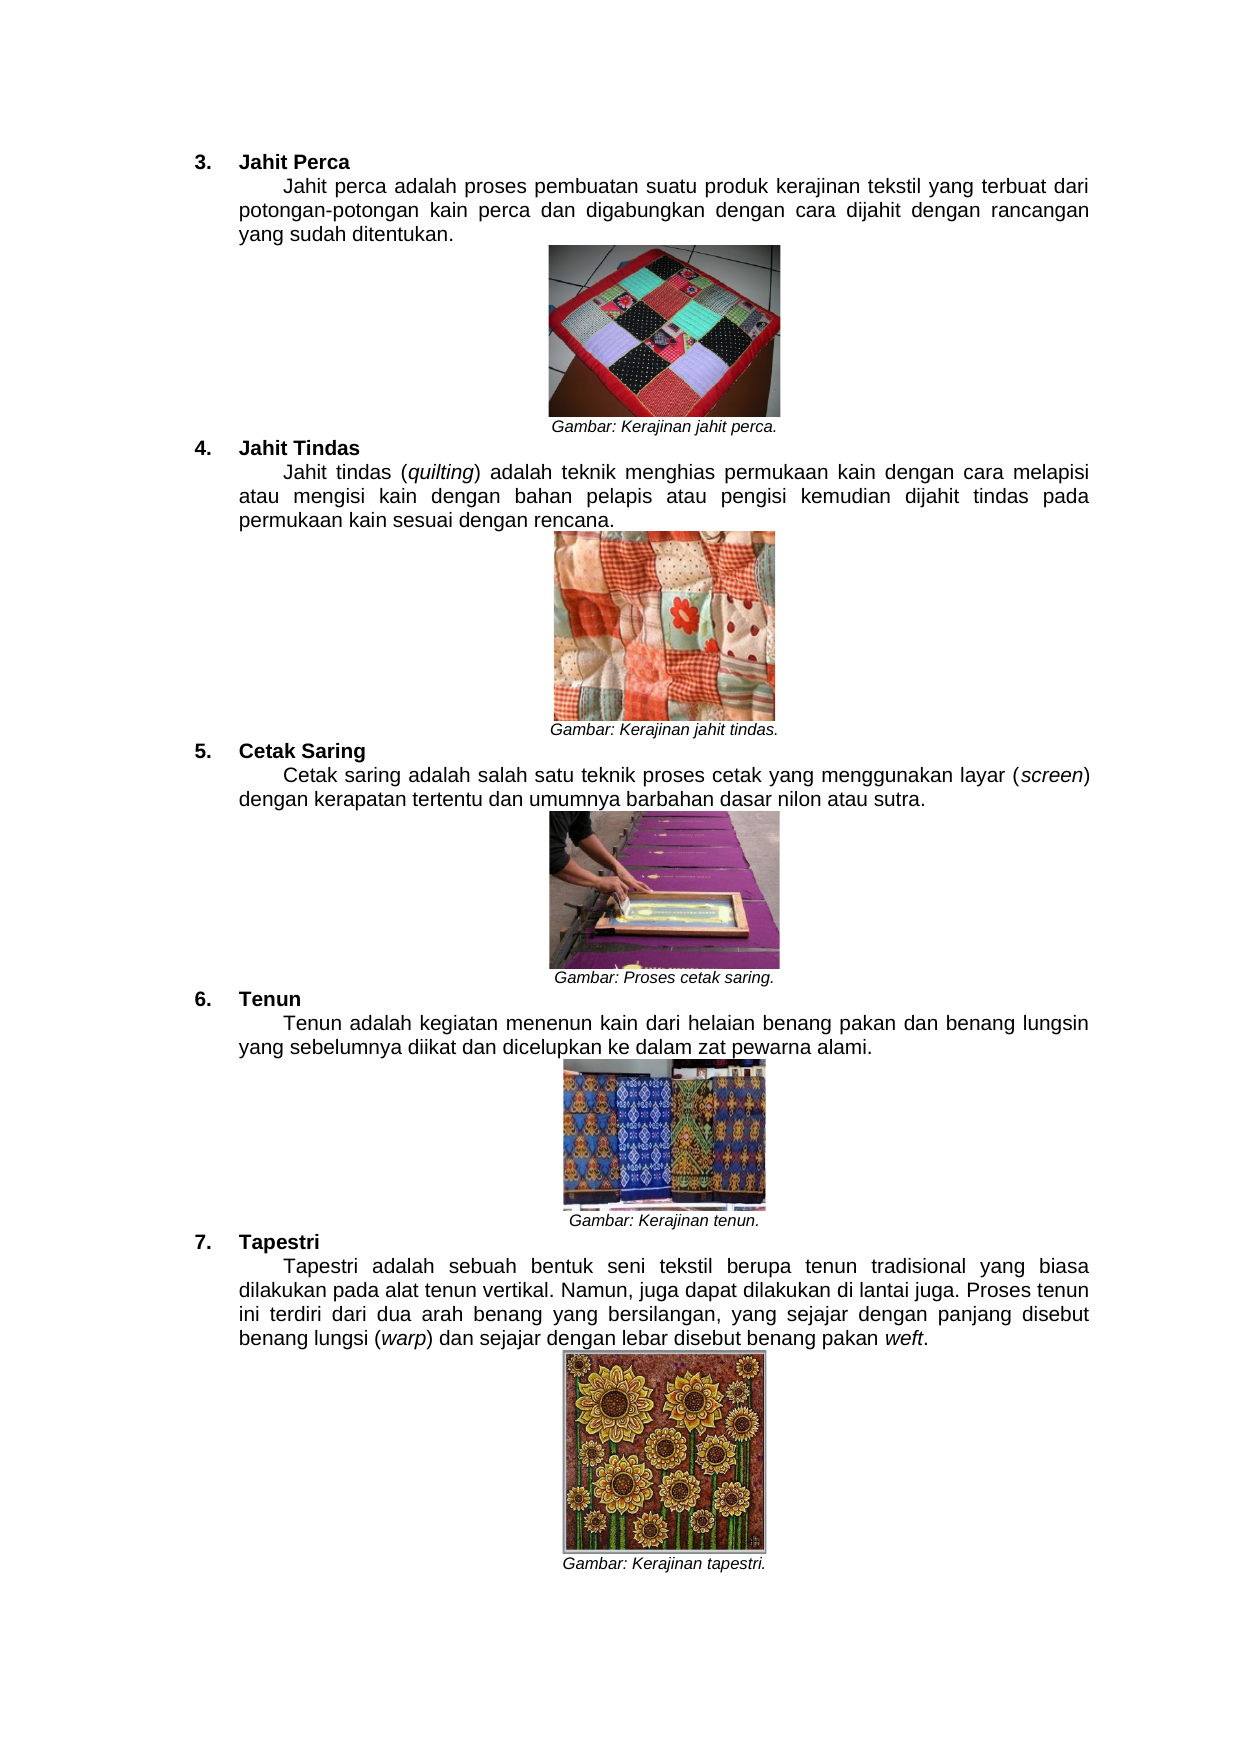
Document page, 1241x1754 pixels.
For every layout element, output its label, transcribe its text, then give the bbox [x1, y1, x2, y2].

text Tenun adalah kegiatan menenun kain dari helaian benang pakan dan benang lungsin yang sebelumnya diikat dan dicelupkan ke dalam zat pewarna alami. [239, 1011, 1090, 1059]
text 7. Tapestri [194, 1230, 1090, 1254]
text Gambar: Proses cetak saring. [239, 968, 1090, 987]
picture [553, 531, 776, 721]
text Tapestri adalah sebuah bentuk seni tekstil berupa tenun tradisional yang biasa dilakukan pada alat tenun vertikal. Namun, juga dapat dilakukan di lantai juga. Proses tenun ini terdiri dari dua arah benang yang bersilangan, yang sejajar dengan panjang disebut benang lungsi (warp) dan sejajar dengan lebar disebut benang pakan weft. [239, 1254, 1090, 1350]
picture [549, 811, 780, 969]
text Gambar: Kerajinan jahit tindas. [239, 720, 1090, 739]
text 3. Jahit Perca [194, 150, 1090, 174]
picture [563, 1059, 766, 1211]
picture [562, 1350, 767, 1554]
text 5. Cetak Saring [194, 739, 1090, 763]
text Gambar: Kerajinan tapestri. [239, 1554, 1090, 1573]
text Cetak saring adalah salah satu teknik proses cetak yang menggunakan layar (screen) dengan kerapatan tertentu dan umumnya barbahan dasar nilon atau sutra. [239, 763, 1090, 811]
picture [548, 245, 781, 417]
text Gambar: Kerajinan tenun. [239, 1211, 1090, 1230]
text 4. Jahit Tindas [194, 436, 1090, 460]
text Jahit tindas (quilting) adalah teknik menghias permukaan kain dengan cara melapisi atau mengisi kain dengan bahan pelapis atau pengisi kemudian dijahit tindas pada permukaan kain sesuai dengan rencana. [239, 460, 1090, 532]
text 6. Tenun [194, 987, 1090, 1011]
text Jahit perca adalah proses pembuatan suatu produk kerajinan tekstil yang terbuat dari potongan-potongan kain perca dan digabungkan dengan cara dijahit dengan rancangan yang sudah ditentukan. [239, 174, 1090, 246]
text Gambar: Kerajinan jahit perca. [239, 417, 1090, 436]
